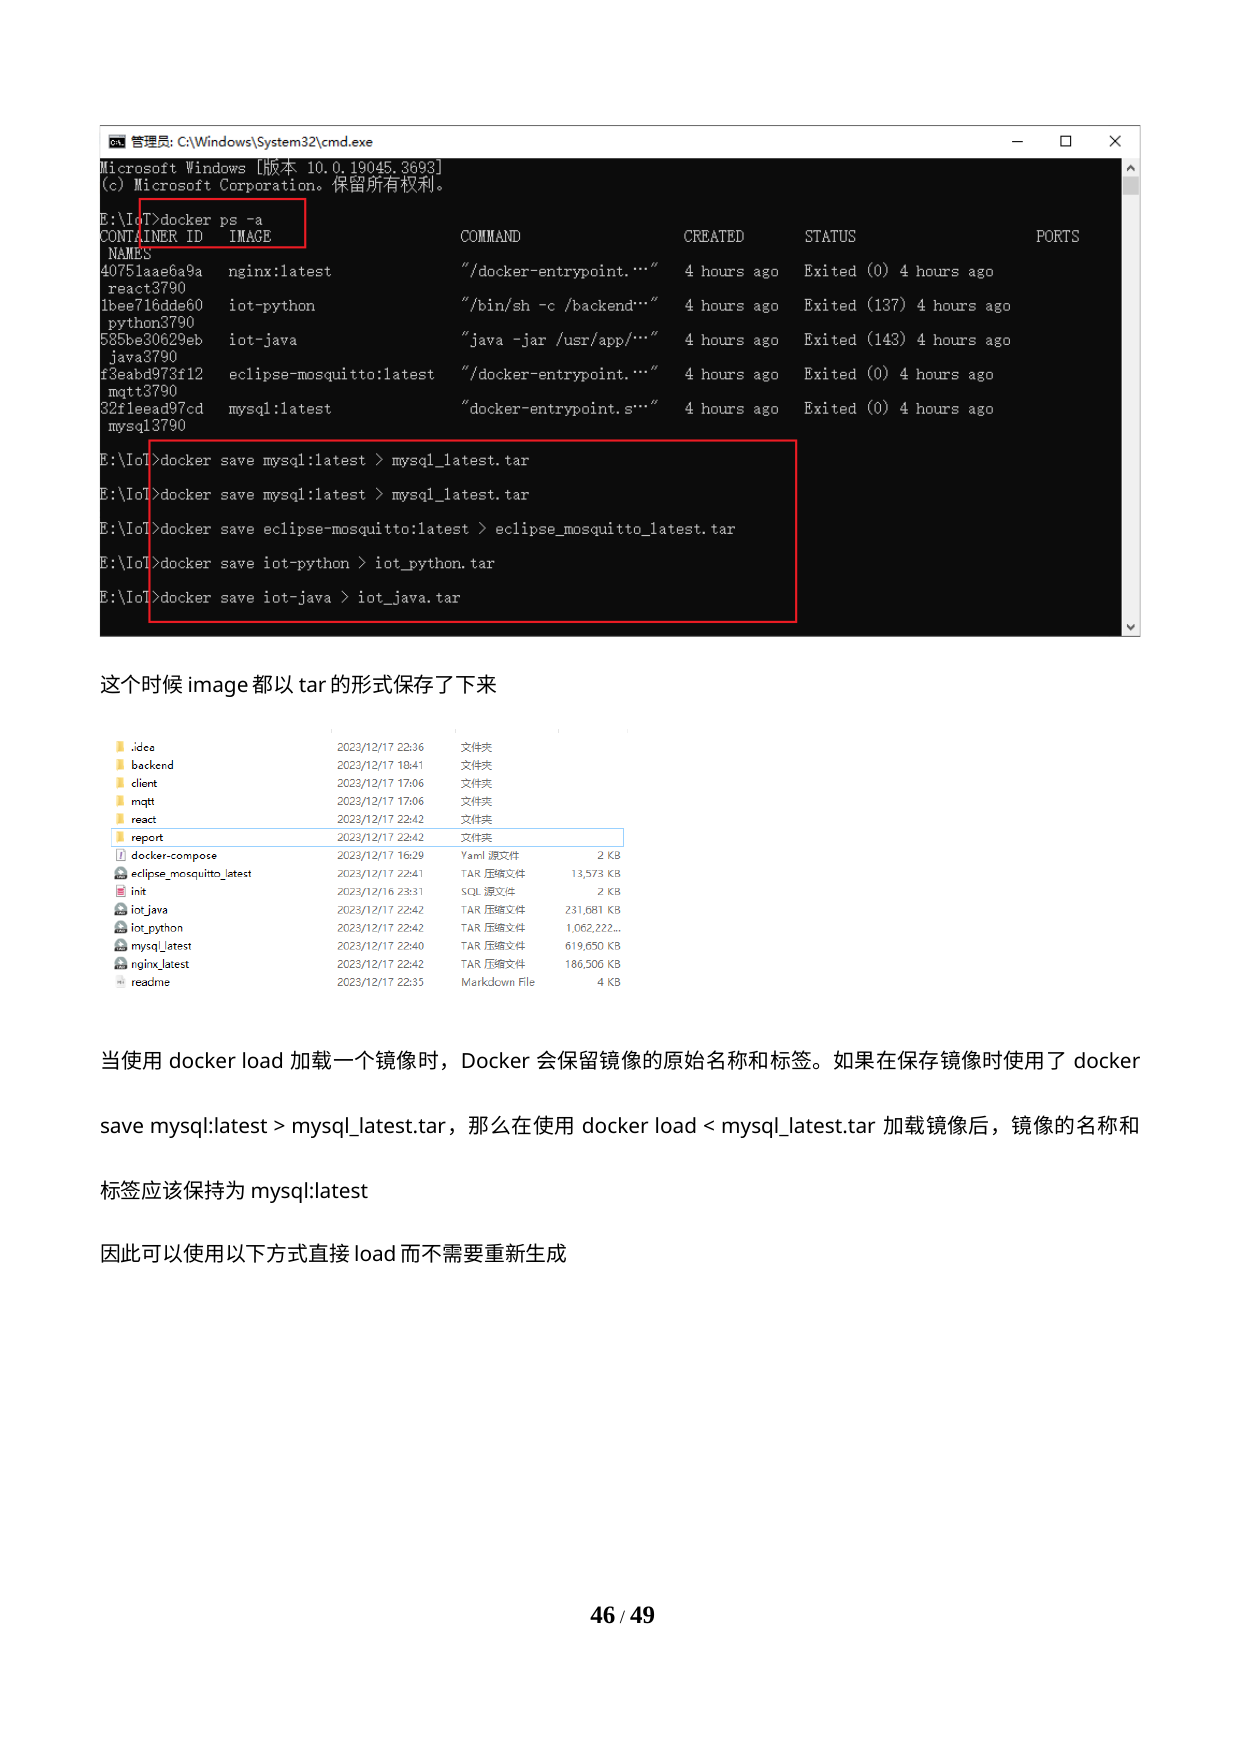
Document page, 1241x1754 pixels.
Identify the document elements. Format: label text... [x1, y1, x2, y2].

picture [99, 125, 1141, 637]
text 这个时候image都以tar的形式保存了下来 [100, 667, 1140, 699]
text 因此可以使用以下方式直接load而不需要重新生成 [100, 1236, 1140, 1269]
picture [99, 729, 639, 999]
text 当使用 docker load 加载一个镜像时，Docker 会保留镜像的原始名称和标签。如果在保存镜像时使用了 docker save mysql:latest > mysql_latest.tar，那么在使用 docker load < mysql_latest.tar 加载镜像后，镜像的名称和标签应该保持为 mysql:latest [100, 1044, 1140, 1206]
